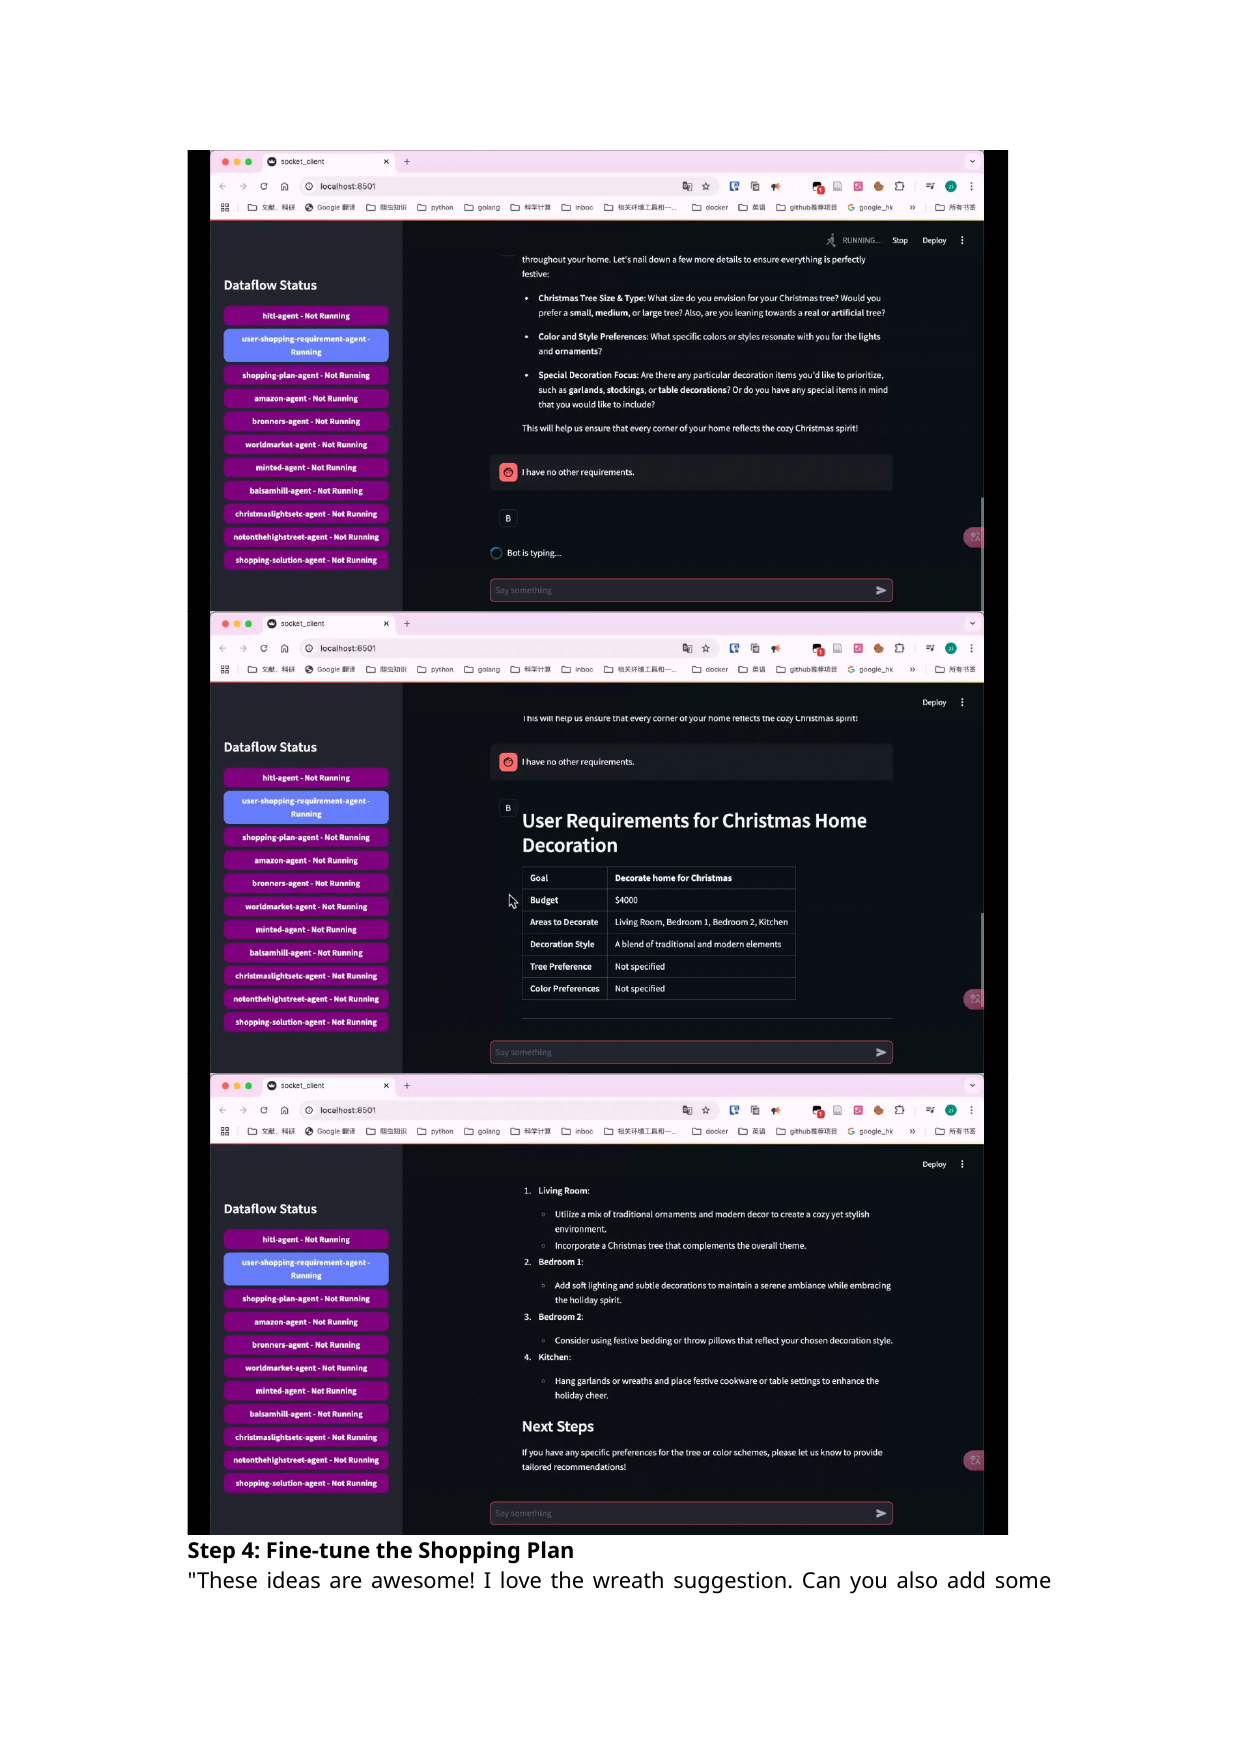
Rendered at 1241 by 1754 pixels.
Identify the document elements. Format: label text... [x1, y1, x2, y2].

picture [187, 150, 1009, 1535]
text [187, 1565, 1053, 1594]
text Step 4: Fine-tune the Shopping Plan [187, 1535, 1053, 1565]
